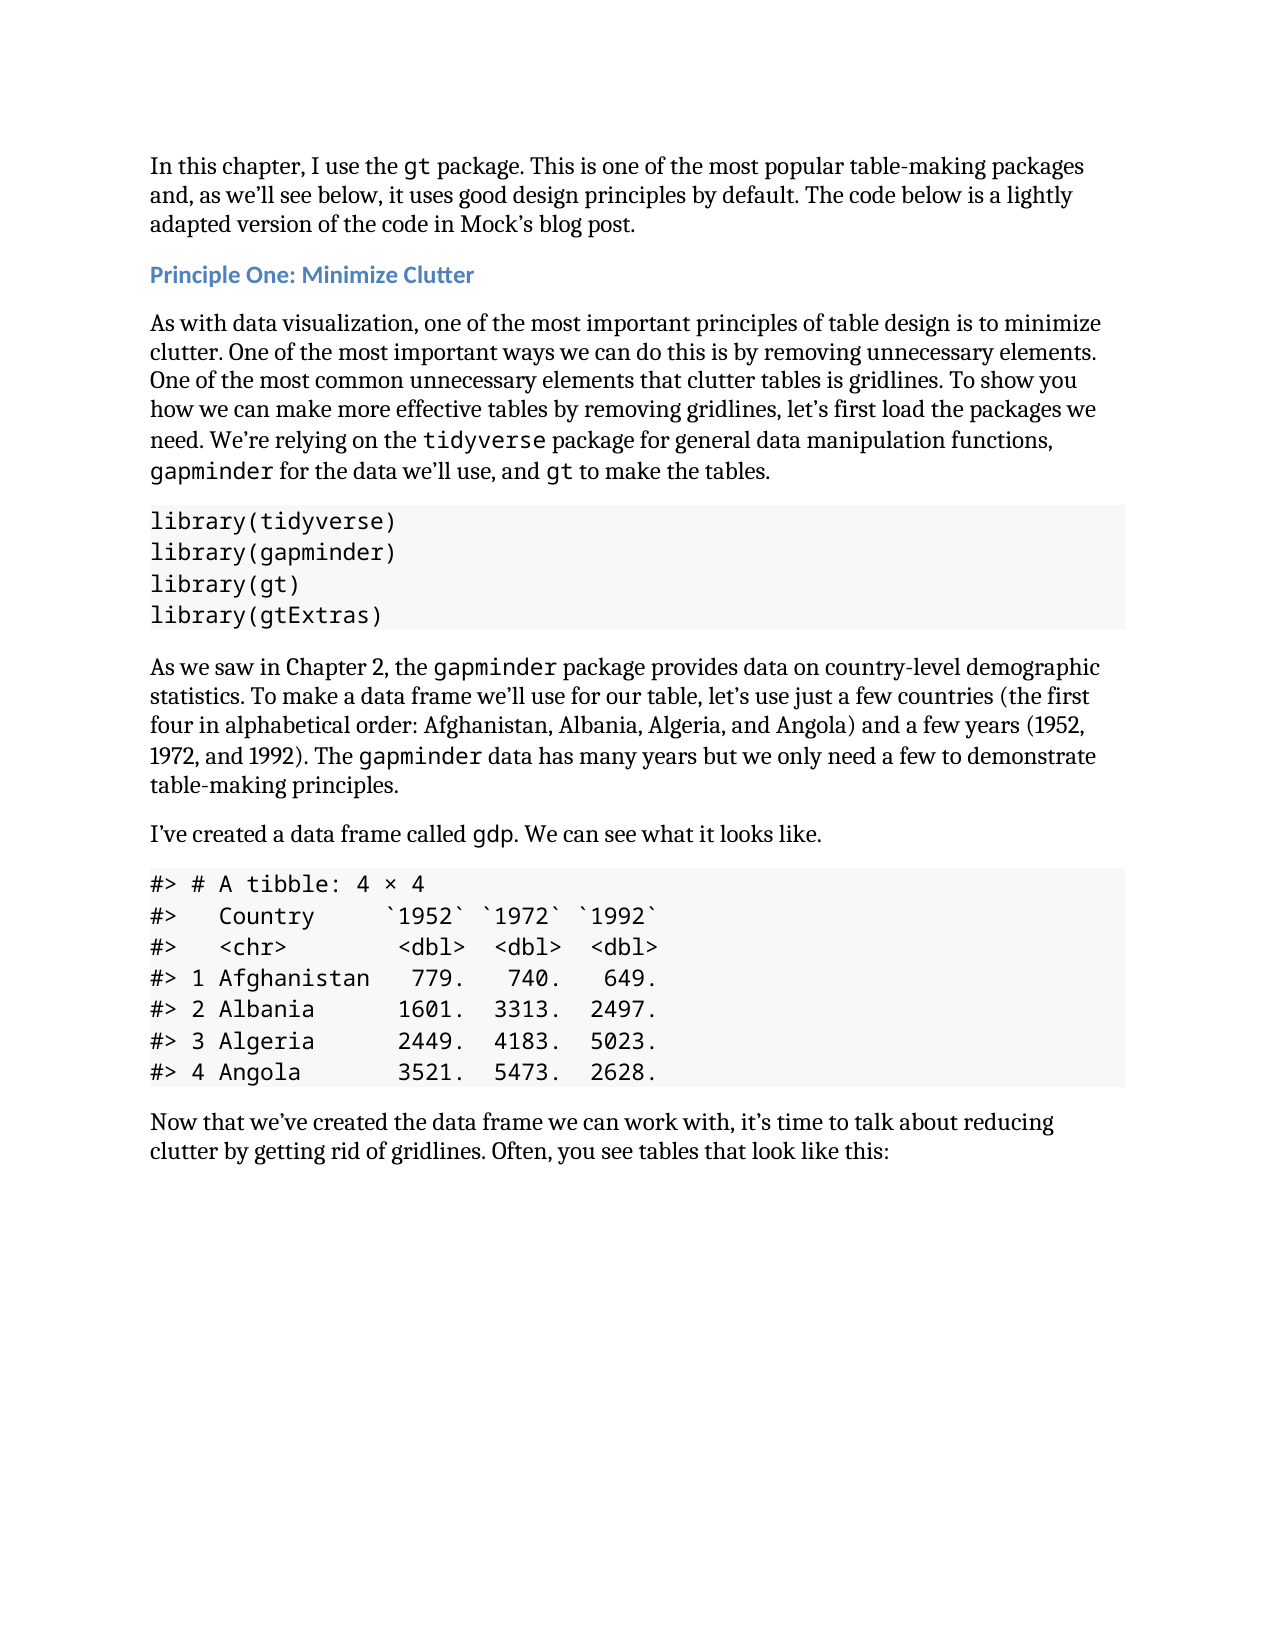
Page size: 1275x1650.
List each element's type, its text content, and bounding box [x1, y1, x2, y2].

text As with data visualization, one of the most important principles of table design is to minimize clutter. One of the most important ways we can do this is by removing unnecessary elements. One of the most common unnecessary elements that clutter tables is gridlines. To show you how we can make more effective tables by removing gridlines, let’s first load the packages we need. We’re relying on the tidyverse package for general data manipulation functions, gapminder for the data we’ll use, and gt to make the tables. [150, 309, 1125, 486]
text #> # A tibble: 4 × 4 #> Country `1952` `1972` `1992` #> <chr> <dbl> <dbl> <dbl> #> 1 Afghanistan 779. 740. 649. #> 2 Albania 1601. 3313. 2497. #> 3 Algeria 2449. 4183. 5023. #> 4 Angola 3521. 5473. 2628. [150, 868, 1125, 1087]
text In this chapter, I use the gt package. This is one of the most popular table-making packages and, as we’ll see below, it uses good design principles by default. The code below is a lightly adapted version of the code in Mock’s blog post. [150, 150, 1125, 239]
text I’ve created a data frame called gdp. We can see what it looks like. [150, 818, 1125, 850]
text Now that we’ve created the data frame we can work with, it’s time to talk about reducing clutter by getting rid of gridlines. Often, you see tables that look like this: [150, 1108, 1125, 1166]
text As we saw in Chapter 2, the gapminder package provides data on country-level demographic statistics. To make a data frame we’ll use for our table, let’s use just a few countries (the first four in alphabetical order: Afghanistan, Albania, Algeria, and Angola) and a few years (1952, 1972, and 1992). The gapminder data has many years but we only need a few to demonstrate table-making principles. [150, 651, 1125, 800]
subtitle Principle One: Minimize Clutter [150, 259, 1125, 290]
text library(tidyverse) library(gapminder) library(gt) library(gtExtras) [301, 505, 1125, 630]
